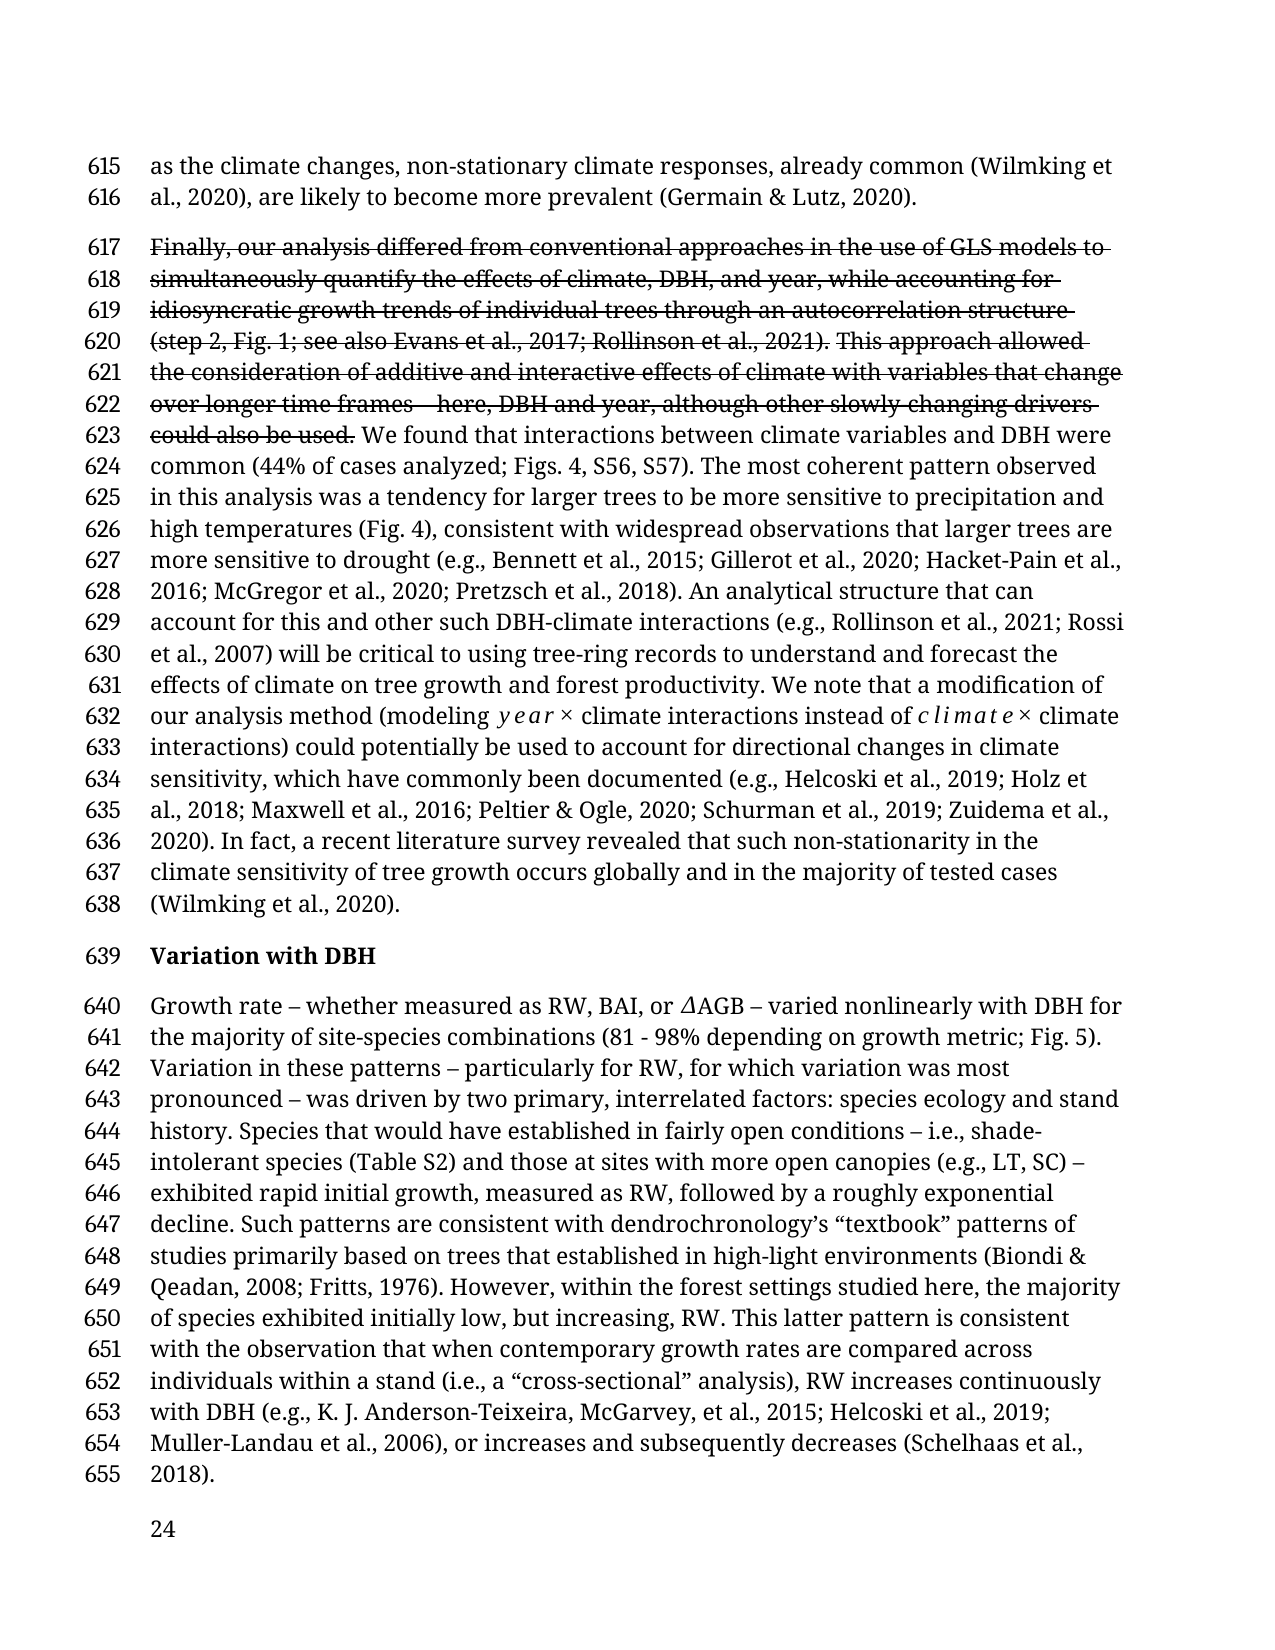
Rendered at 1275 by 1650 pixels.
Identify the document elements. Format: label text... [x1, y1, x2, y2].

text Finally, our analysis differed from conventional approaches in the use of GLS models to simultaneously quantify the effects of climate, DBH, and year, while accounting for idiosyncratic growth trends of individual trees through an autocorrelation structure (step 2, Fig. 1; see also Evans et al., 2017; Rollinson et al., 2021). This approach allowed the consideration of additive and interactive effects of climate with variables that change over longer time frames – here, DBH and year, although other slowly-changing drivers could also be used. We found that interactions between climate variables and DBH were common (44% of cases analyzed; Figs. 4, S56, S57). The most coherent pattern observed in this analysis was a tendency for larger trees to be more sensitive to precipitation and high temperatures (Fig. 4), consistent with widespread observations that larger trees are more sensitive to drought (e.g., Bennett et al., 2015; Gillerot et al., 2020; Hacket-Pain et al., 2016; McGregor et al., 2020; Pretzsch et al., 2018). An analytical structure that can account for this and other such DBH-climate interactions (e.g., Rollinson et al., 2021; Rossi et al., 2007) will be critical to using tree-ring records to understand and forecast the effects of climate on tree growth and forest productivity. We note that a modification of our analysis method (modeling climate interactions instead of climate interactions) could potentially be used to account for directional changes in climate sensitivity, which have commonly been documented (e.g., Helcoski et al., 2019; Holz et al., 2018; Maxwell et al., 2016; Peltier & Ogle, 2020; Schurman et al., 2019; Zuidema et al., 2020). In fact, a recent literature survey revealed that such non-stationarity in the climate sensitivity of tree growth occurs globally and in the majority of tested cases (Wilmking et al., 2020). [150, 231, 1125, 919]
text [150, 150, 1125, 212]
text Growth rate – whether measured as RW, BAI, or AGB – varied nonlinearly with DBH for the majority of site-species combinations (81 - 98% depending on growth metric; Fig. 5). Variation in these patterns – particularly for RW, for which variation was most pronounced – was driven by two primary, interrelated factors: species ecology and stand history. Species that would have established in fairly open conditions – i.e., shade-intolerant species (Table S2) and those at sites with more open canopies (e.g., LT, SC) – exhibited rapid initial growth, measured as RW, followed by a roughly exponential decline. Such patterns are consistent with dendrochronology’s “textbook” patterns of studies primarily based on trees that established in high-light environments (Biondi & Qeadan, 2008; Fritts, 1976). However, within the forest settings studied here, the majority of species exhibited initially low, but increasing, RW. This latter pattern is consistent with the observation that when contemporary growth rates are compared across individuals within a stand (i.e., a “cross-sectional” analysis), RW increases continuously with DBH (e.g., K. J. Anderson-Teixeira, McGarvey, et al., 2015; Helcoski et al., 2019; Muller-Landau et al., 2006), or increases and subsequently decreases (Schelhaas et al., 2018). [150, 989, 1125, 1489]
subtitle Variation with DBH [150, 939, 1125, 971]
